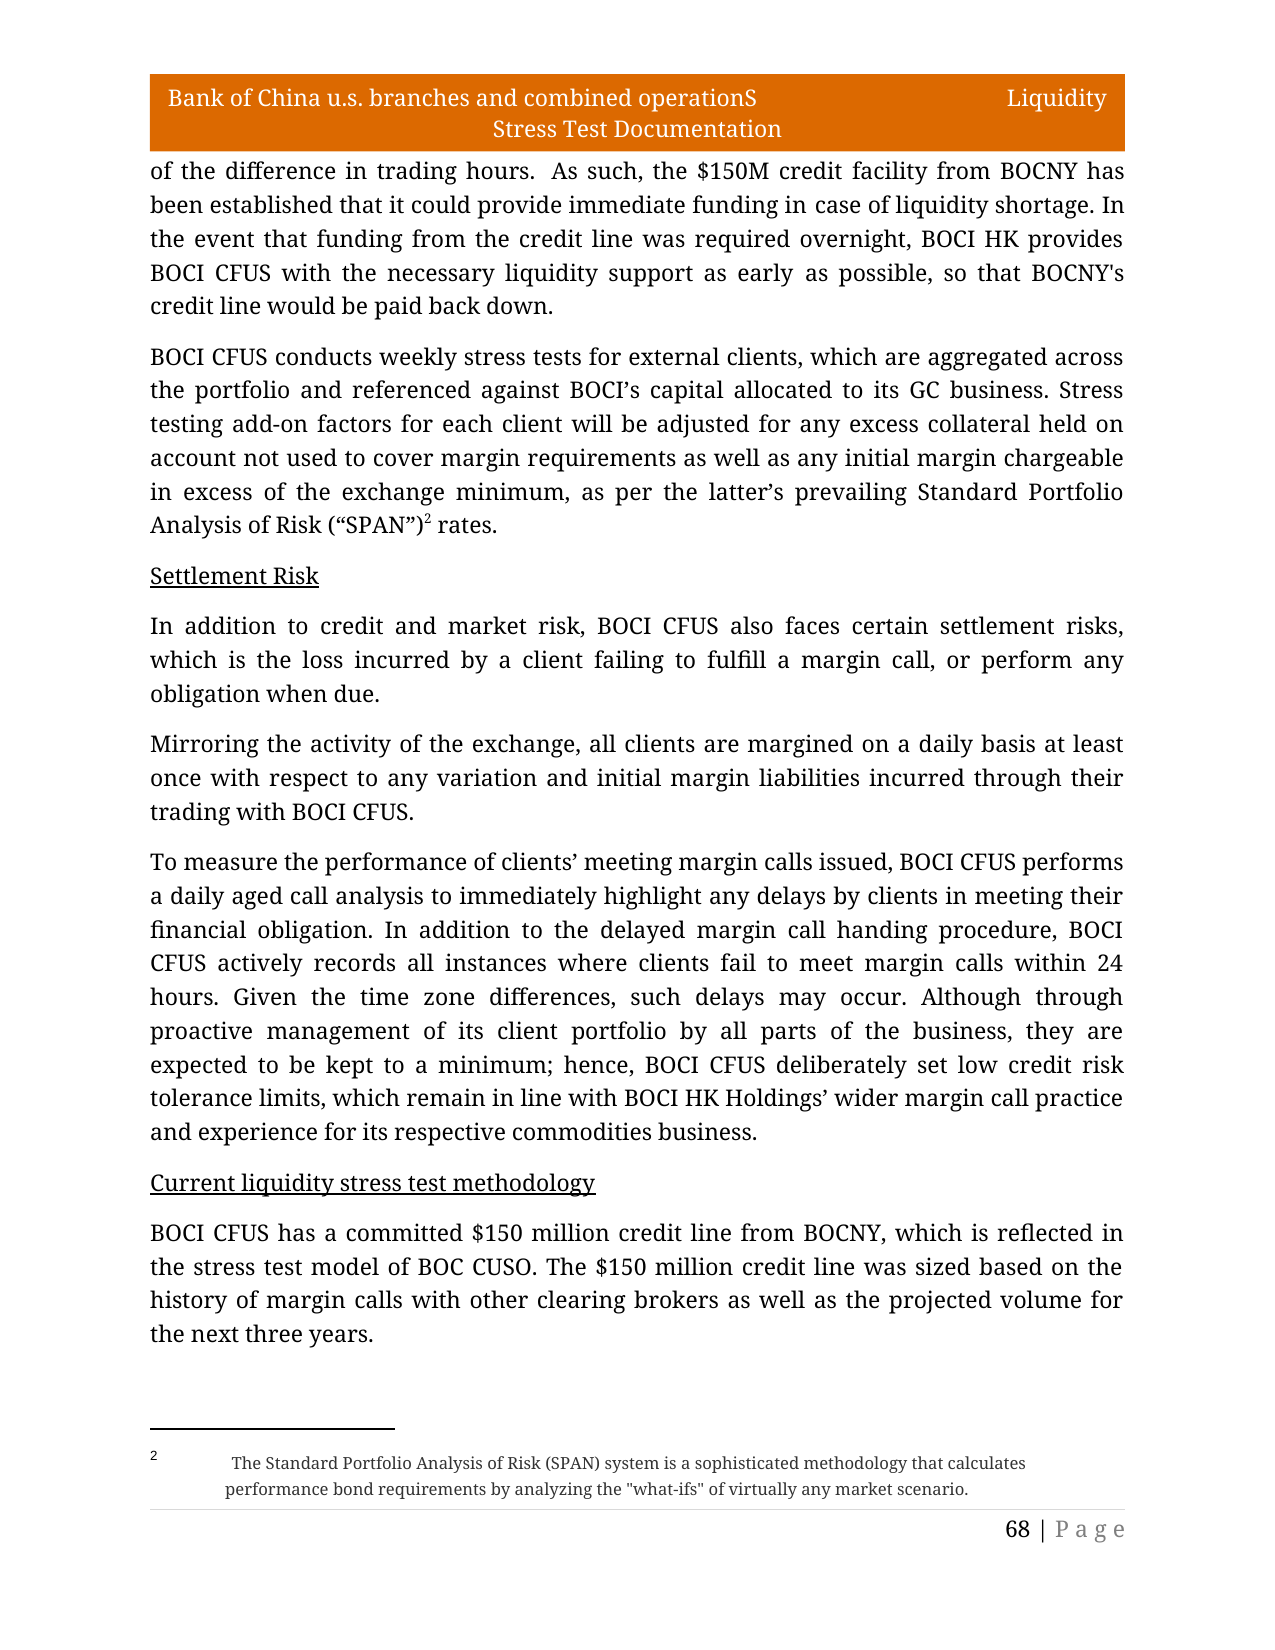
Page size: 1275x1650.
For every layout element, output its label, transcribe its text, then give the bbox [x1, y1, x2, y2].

text To measure the performance of clients’ meeting margin calls issued, BOCI CFUS performs a daily aged call analysis to immediately highlight any delays by clients in meeting their financial obligation. In addition to the delayed margin call handing procedure, BOCI CFUS actively records all instances where clients fail to meet margin calls within 24 hours. Given the time zone differences, such delays may occur. Although through proactive management of its client portfolio by all parts of the business, they are expected to be kept to a minimum; hence, BOCI CFUS deliberately set low credit risk tolerance limits, which remain in line with BOCI HK Holdings’ wider margin call practice and experience for its respective commodities business. [150, 846, 1125, 1147]
text BOCI CFUS has a committed $150 million credit line from BOCNY, which is reflected in the stress test model of BOC CUSO. The $150 million credit line was sized based on the history of margin calls with other clearing brokers as well as the projected volume for the next three years. [150, 1217, 1125, 1349]
text Current liquidity stress test methodology [150, 1167, 1125, 1198]
text BOCI CFUS conducts weekly stress tests for external clients, which are aggregated across the portfolio and referenced against BOCI’s capital allocated to its GC business. Stress testing add-on factors for each client will be adjusted for any excess collateral held on account not used to cover margin requirements as well as any initial margin chargeable in excess of the exchange minimum, as per the latter’s prevailing Standard Portfolio Analysis of Risk (“SPAN”) rates. [150, 341, 1125, 541]
text In addition to credit and market risk, BOCI CFUS also faces certain settlement risks, which is the loss incurred by a client failing to fulfill a margin call, or perform any obligation when due. [150, 610, 1125, 709]
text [150, 150, 1125, 322]
text Mirroring the activity of the exchange, all clients are margined on a daily basis at least once with respect to any variation and initial margin liabilities incurred through their trading with BOCI CFUS. [150, 728, 1125, 827]
text Settlement Risk [150, 560, 1125, 591]
